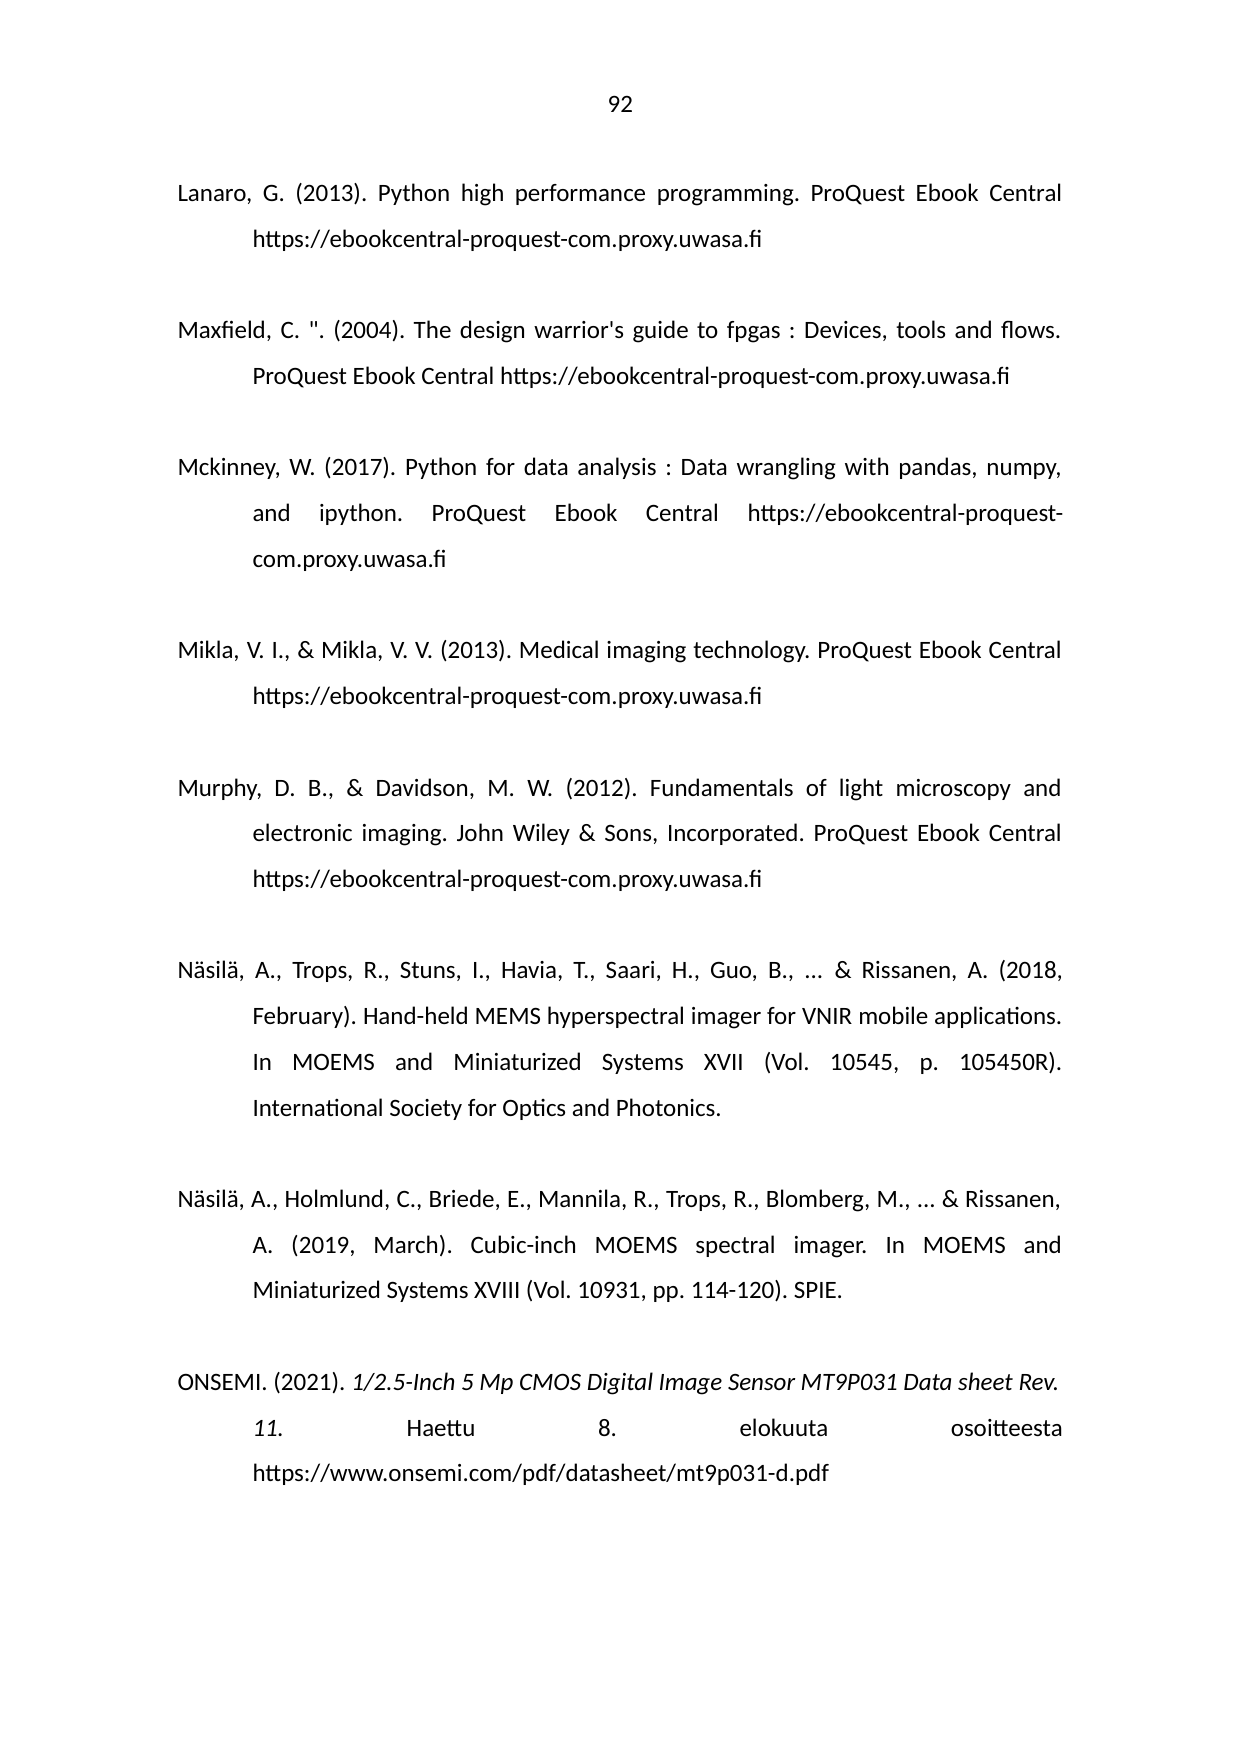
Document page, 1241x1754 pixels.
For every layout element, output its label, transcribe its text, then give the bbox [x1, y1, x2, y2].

text Murphy, D. B., & Davidson, M. W. (2012). Fundamentals of light microscopy and electronic imaging. John Wiley & Sons, Incorporated. ProQuest Ebook Central https://ebookcentral-proquest-com.proxy.uwasa.fi [177, 772, 1063, 894]
text Lanaro, G. (2013). Python high performance programming. ProQuest Ebook Central https://ebookcentral-proquest-com.proxy.uwasa.fi [177, 177, 1063, 253]
text Näsilä, A., Holmlund, C., Briede, E., Mannila, R., Trops, R., Blomberg, M., ... & Rissanen, A. (2019, March). Cubic-inch MOEMS spectral imager. In MOEMS and Miniaturized Systems XVIII (Vol. 10931, pp. 114-120). SPIE. [177, 1183, 1063, 1305]
text ONSEMI. (2021). 1/2.5-Inch 5 Mp CMOS Digital Image Sensor MT9P031 Data sheet Rev. 11. Haettu 8. elokuuta osoitteesta https://www.onsemi.com/pdf/datasheet/mt9p031-d.pdf [177, 1366, 1063, 1488]
text Mikla, V. I., & Mikla, V. V. (2013). Medical imaging technology. ProQuest Ebook Central https://ebookcentral-proquest-com.proxy.uwasa.fi [177, 634, 1063, 711]
text Näsilä, A., Trops, R., Stuns, I., Havia, T., Saari, H., Guo, B., ... & Rissanen, A. (2018, February). Hand-held MEMS hyperspectral imager for VNIR mobile applications. In MOEMS and Miniaturized Systems XVII (Vol. 10545, p. 105450R). International Society for Optics and Photonics. [177, 954, 1063, 1122]
text Maxfield, C. ". (2004). The design warrior's guide to fpgas : Devices, tools and flows. ProQuest Ebook Central https://ebookcentral-proquest-com.proxy.uwasa.fi [177, 314, 1063, 391]
text Mckinney, W. (2017). Python for data analysis : Data wrangling with pandas, numpy, and ipython. ProQuest Ebook Central https://ebookcentral-proquest-com.proxy.uwasa.fi [177, 452, 1063, 573]
